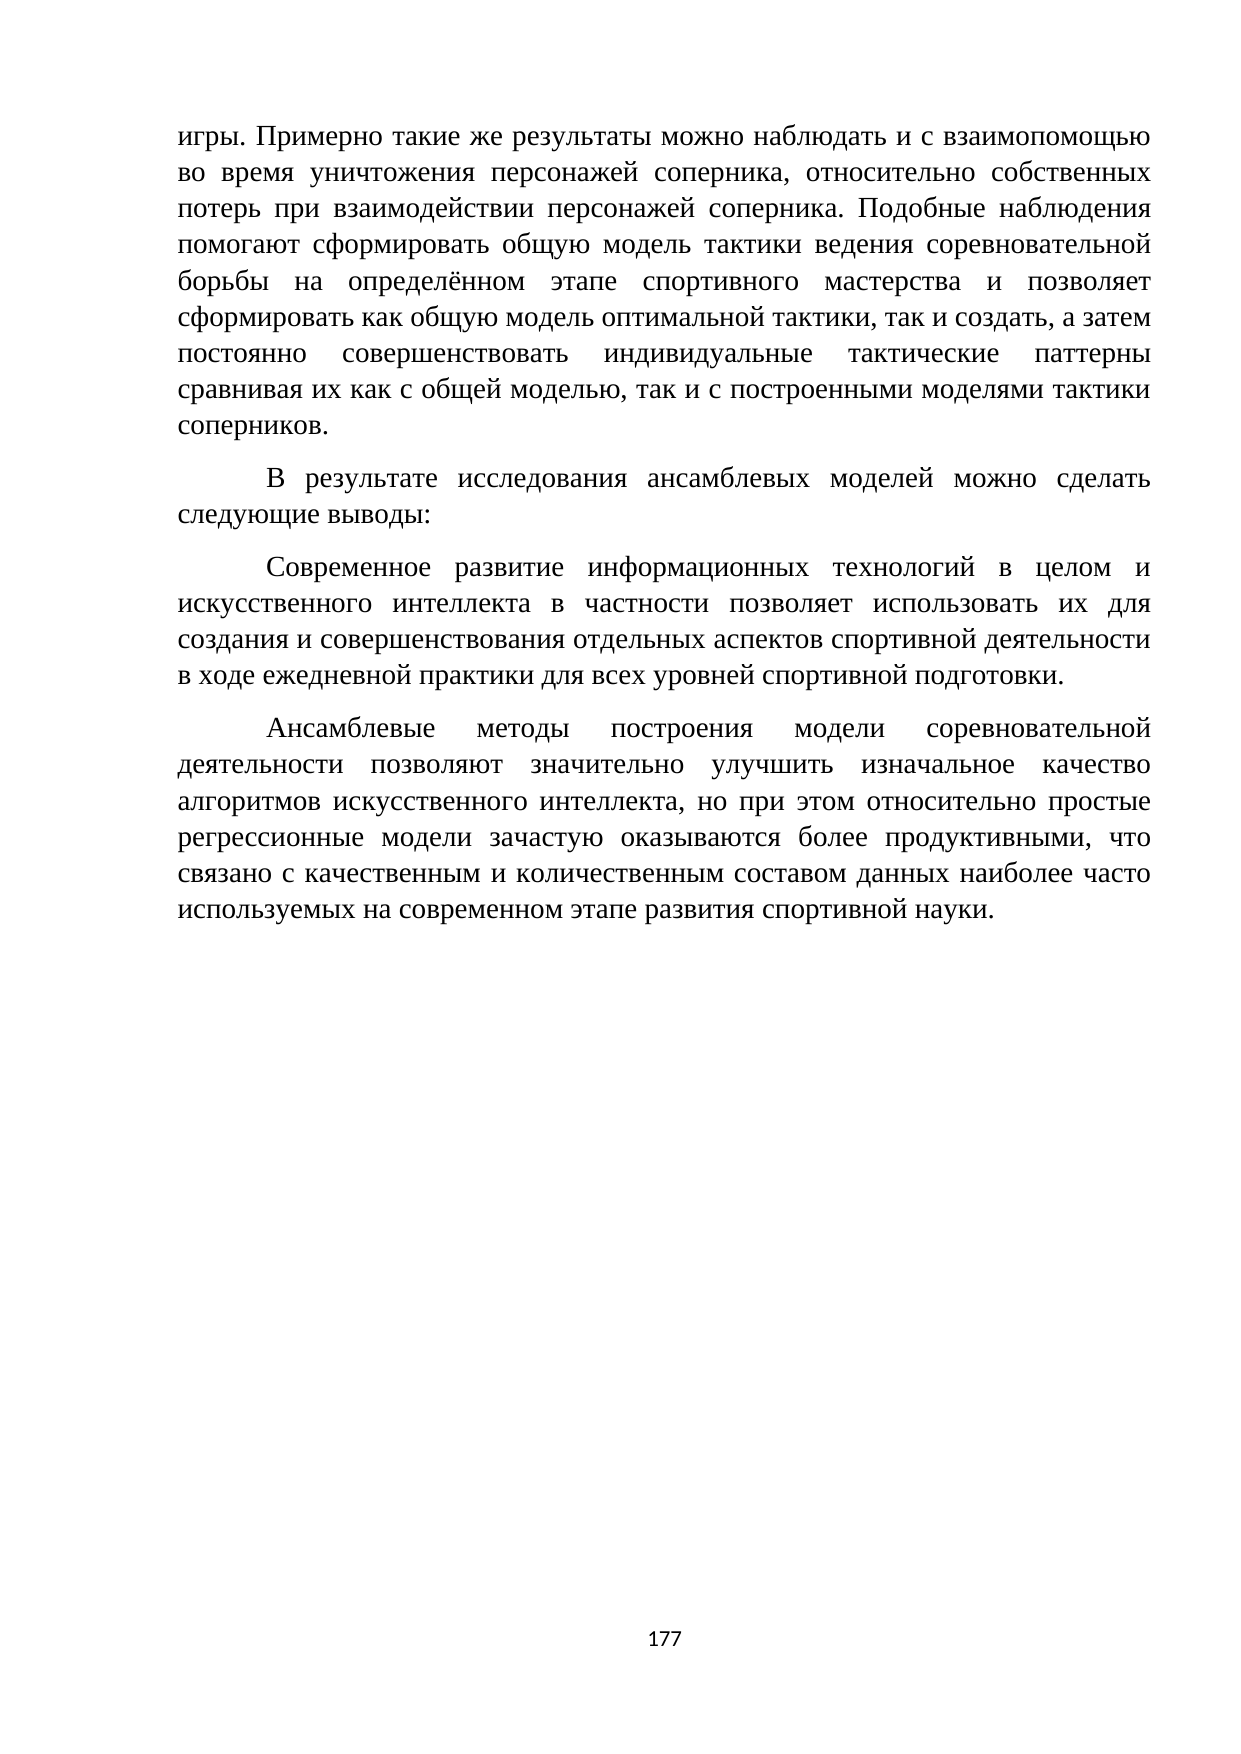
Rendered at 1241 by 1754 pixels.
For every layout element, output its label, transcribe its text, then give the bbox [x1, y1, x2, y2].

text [177, 118, 1152, 441]
text Ансамблевые методы построения модели соревновательной деятельности позволяют значительно улучшить изначальное качество алгоритмов искусственного интеллекта, но при этом относительно простые регрессионные модели зачастую оказываются более продуктивными, что связано с качественным и количественным составом данных наиболее часто используемых на современном этапе развития спортивной науки. [177, 710, 1152, 924]
text В результате исследования ансамблевых моделей можно сделать следующие выводы: [177, 460, 1152, 530]
text Современное развитие информационных технологий в целом и искусственного интеллекта в частности позволяет использовать их для создания и совершенствования отдельных аспектов спортивной деятельности в ходе ежедневной практики для всех уровней спортивной подготовки. [177, 549, 1152, 691]
